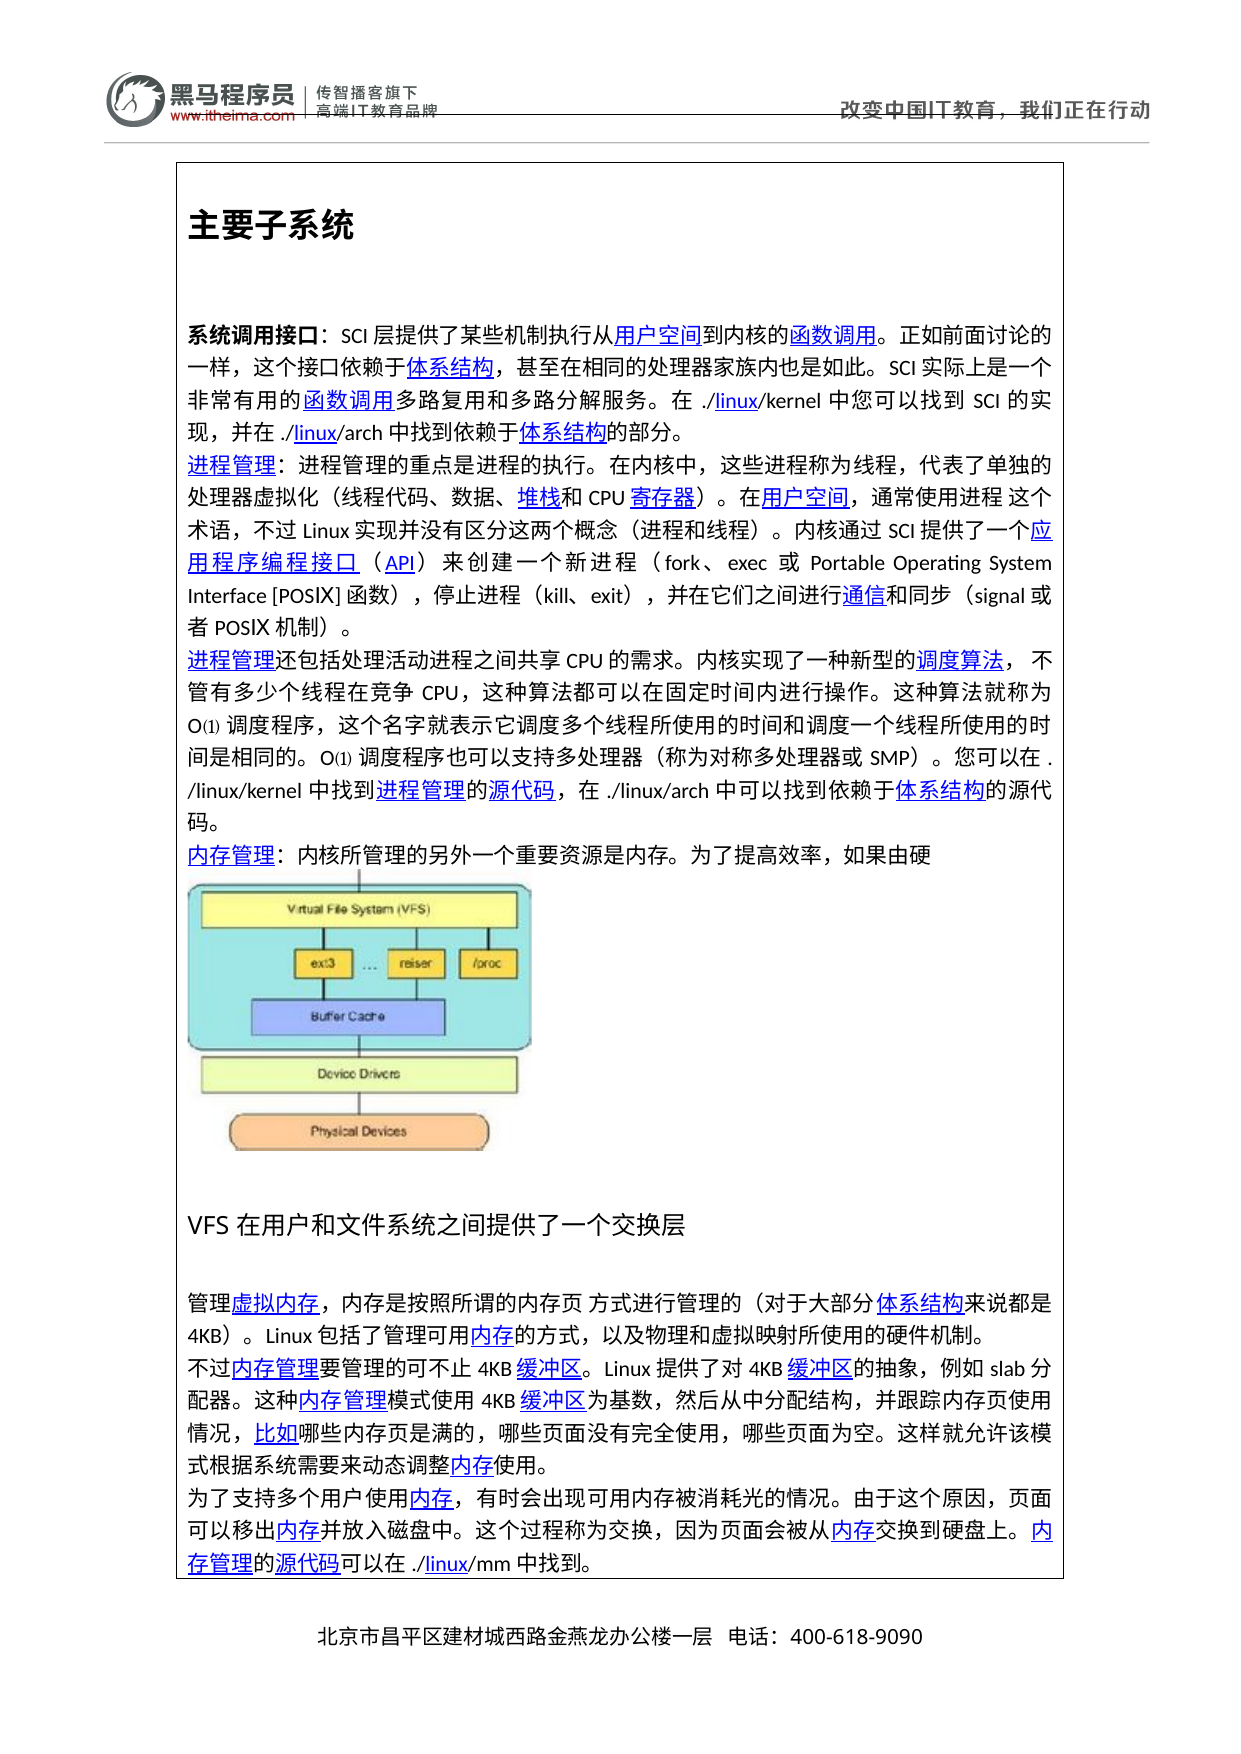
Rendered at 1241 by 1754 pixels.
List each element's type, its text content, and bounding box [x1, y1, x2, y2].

picture [187, 869, 532, 1151]
picture [0, 1, 1241, 151]
